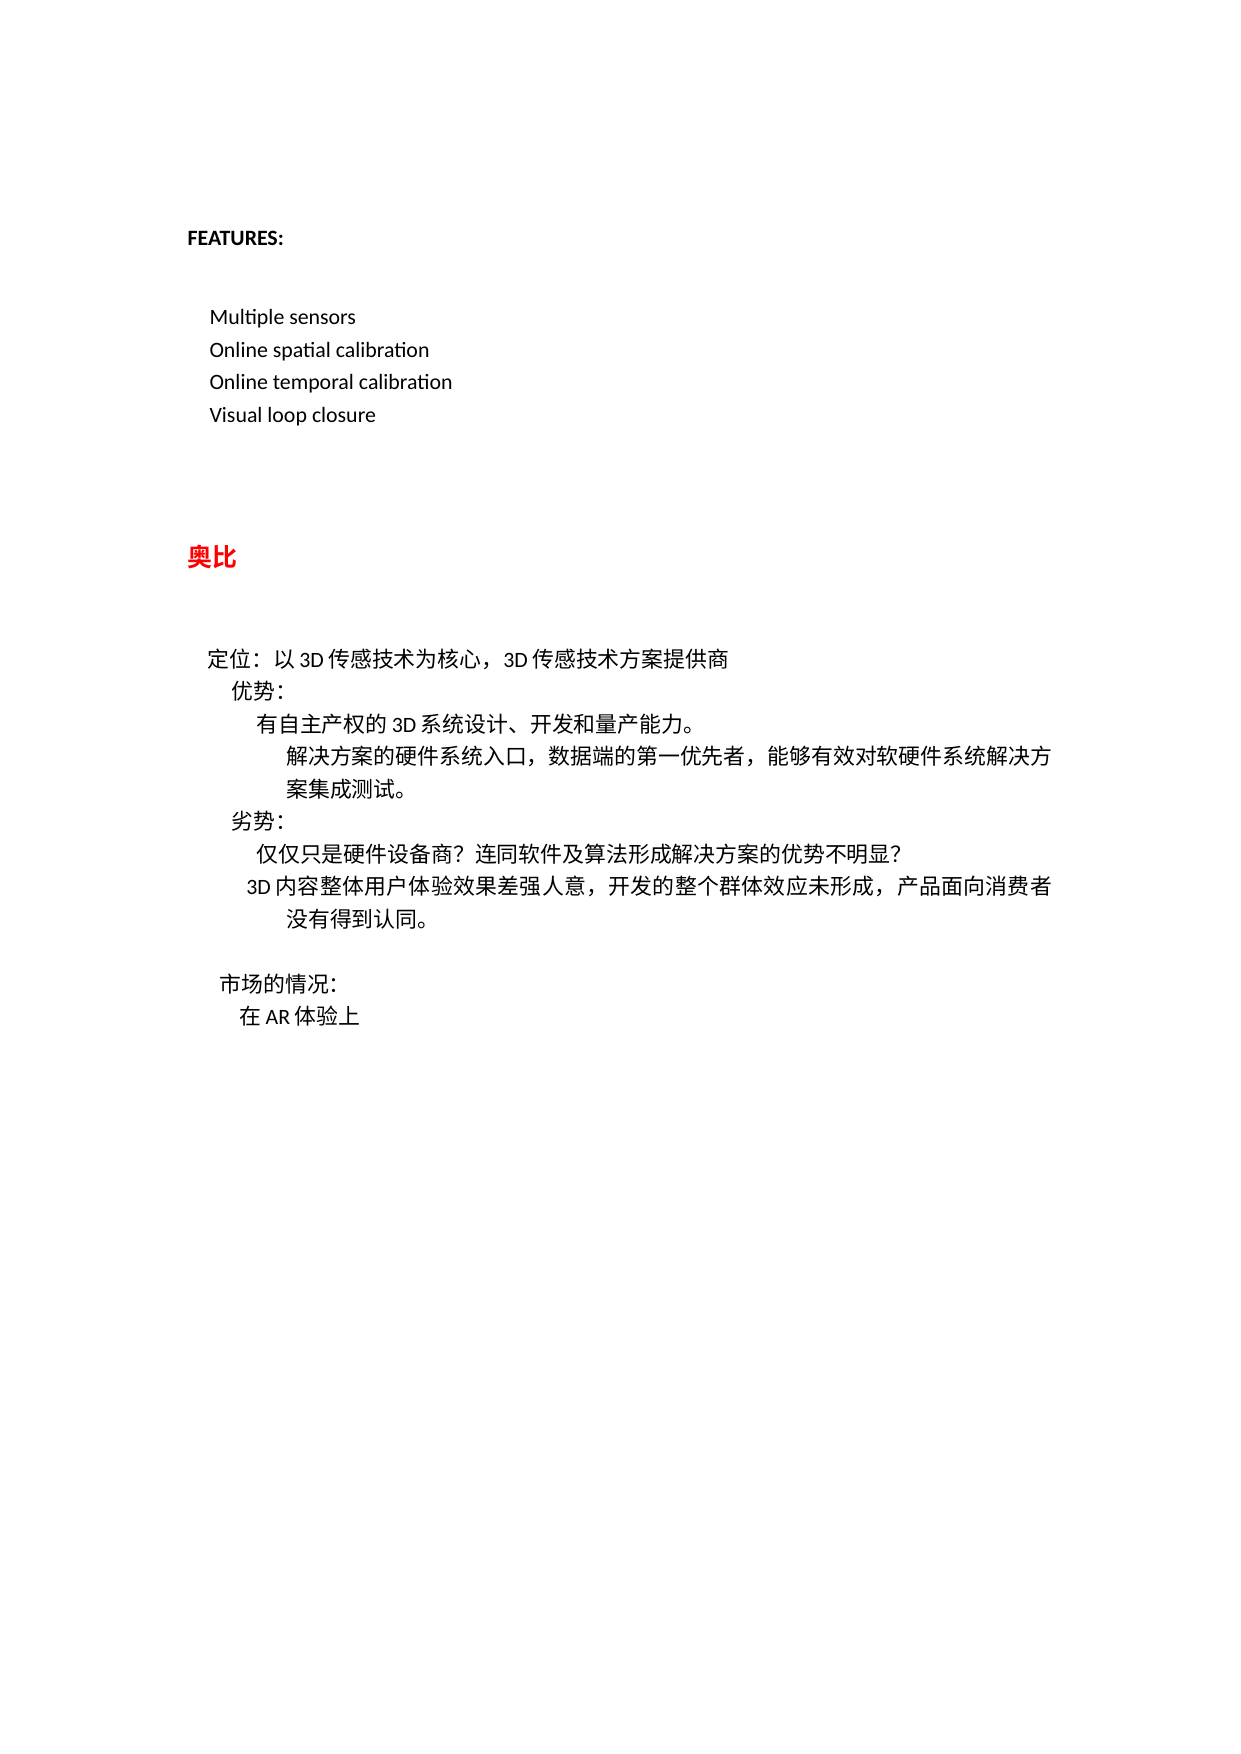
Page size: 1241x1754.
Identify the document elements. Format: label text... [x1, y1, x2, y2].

text 市场的情况： [209, 966, 1053, 999]
text 劣势： [187, 804, 1053, 836]
text 3D内容整体用户体验效果差强人意，开发的整个群体效应未形成，产品面向消费者没有得到认同。 [209, 869, 1053, 934]
text Visual loop closure [187, 398, 1053, 431]
text 优势： [187, 674, 1053, 706]
text Online spatial calibration [187, 333, 1053, 366]
text 在AR体验上 [209, 999, 1053, 1031]
subtitle 奥比 [187, 523, 1053, 588]
text 解决方案的硬件系统入口，数据端的第一优先者，能够有效对软硬件系统解决方案集成测试。 [286, 739, 1053, 804]
text 定位：以3D传感技术为核心，3D传感技术方案提供商 [187, 641, 1053, 674]
subtitle FEATURES: [187, 222, 1053, 254]
text 仅仅只是硬件设备商？连同软件及算法形成解决方案的优势不明显？ [187, 836, 1053, 869]
text 有自主产权的3D系统设计、开发和量产能力。 [187, 706, 1053, 739]
text Multiple sensors [187, 301, 1053, 333]
text Online temporal calibration [187, 366, 1053, 398]
